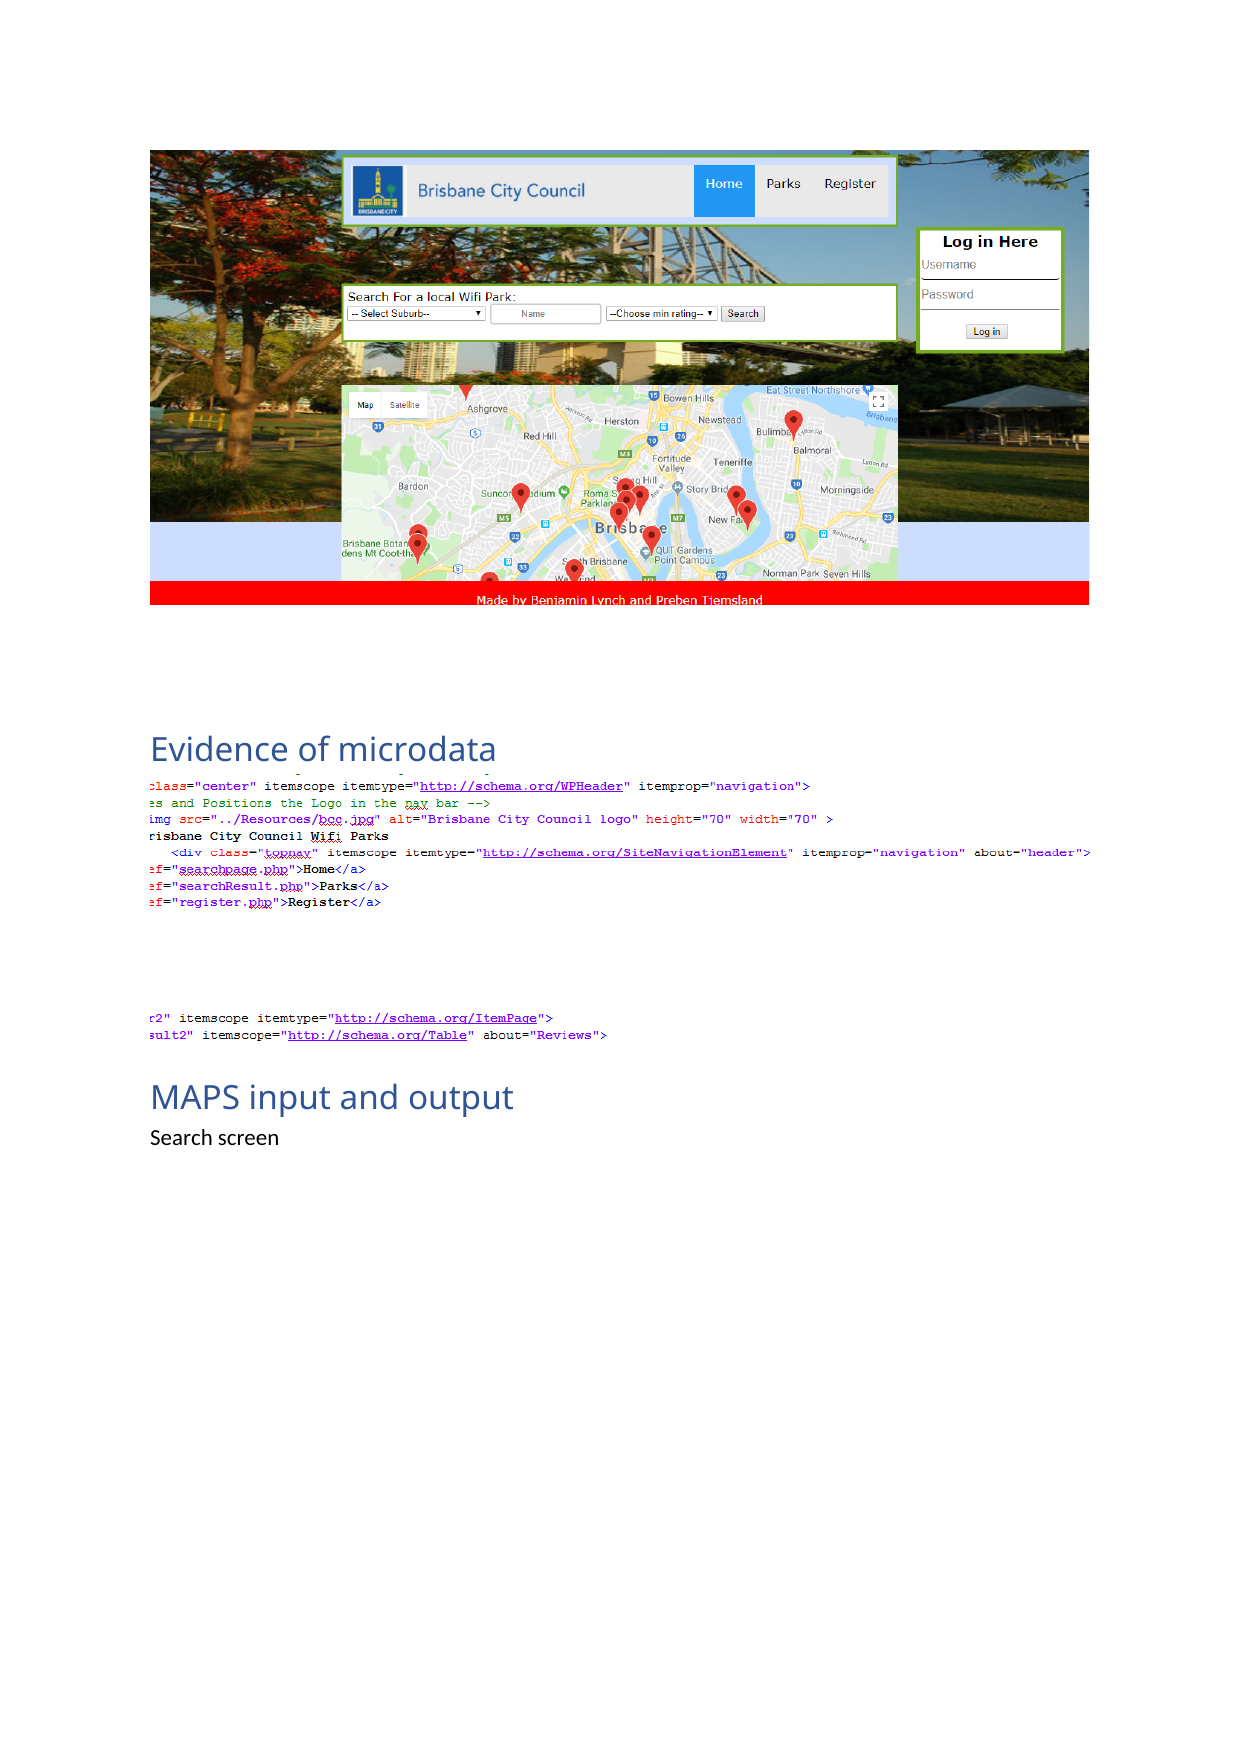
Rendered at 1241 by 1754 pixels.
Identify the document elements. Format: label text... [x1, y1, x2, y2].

picture [150, 774, 1091, 1047]
subtitle Evidence of microdata [150, 725, 1090, 771]
text Search screen [150, 1123, 1090, 1151]
picture [150, 150, 1091, 605]
subtitle MAPS input and output [150, 1074, 1090, 1119]
